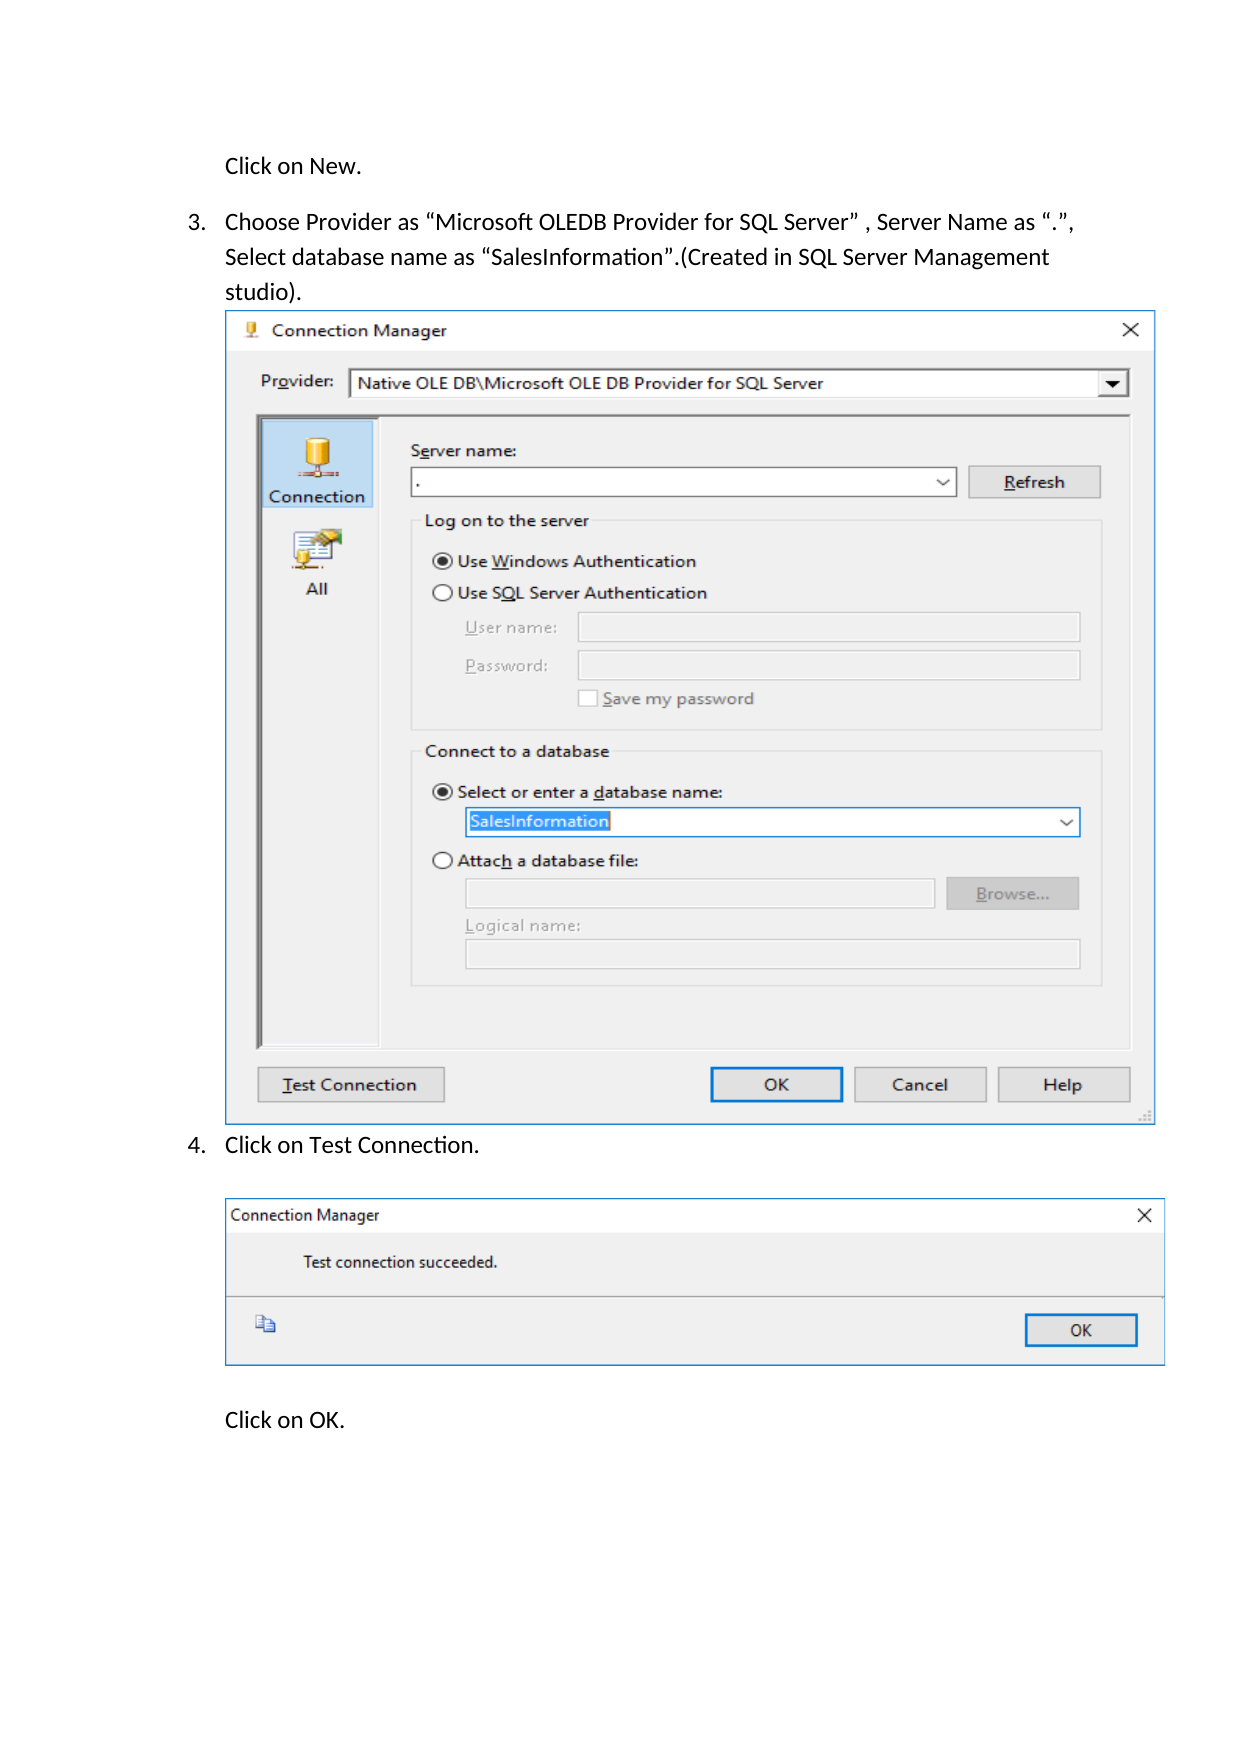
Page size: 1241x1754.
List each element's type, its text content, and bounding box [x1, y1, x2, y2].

list Click on Test Connection. [187, 1129, 1090, 1159]
picture [225, 1198, 1166, 1366]
picture [225, 310, 1156, 1125]
list Click on OK. [225, 1404, 1090, 1435]
text Click on New. [150, 150, 1090, 181]
list Choose Provider as “Microsoft OLEDB Provider for SQL Server” , Server Name as “.”, Select database name as “SalesInformation”.(Created in SQL Server Management studio). [187, 206, 1090, 306]
